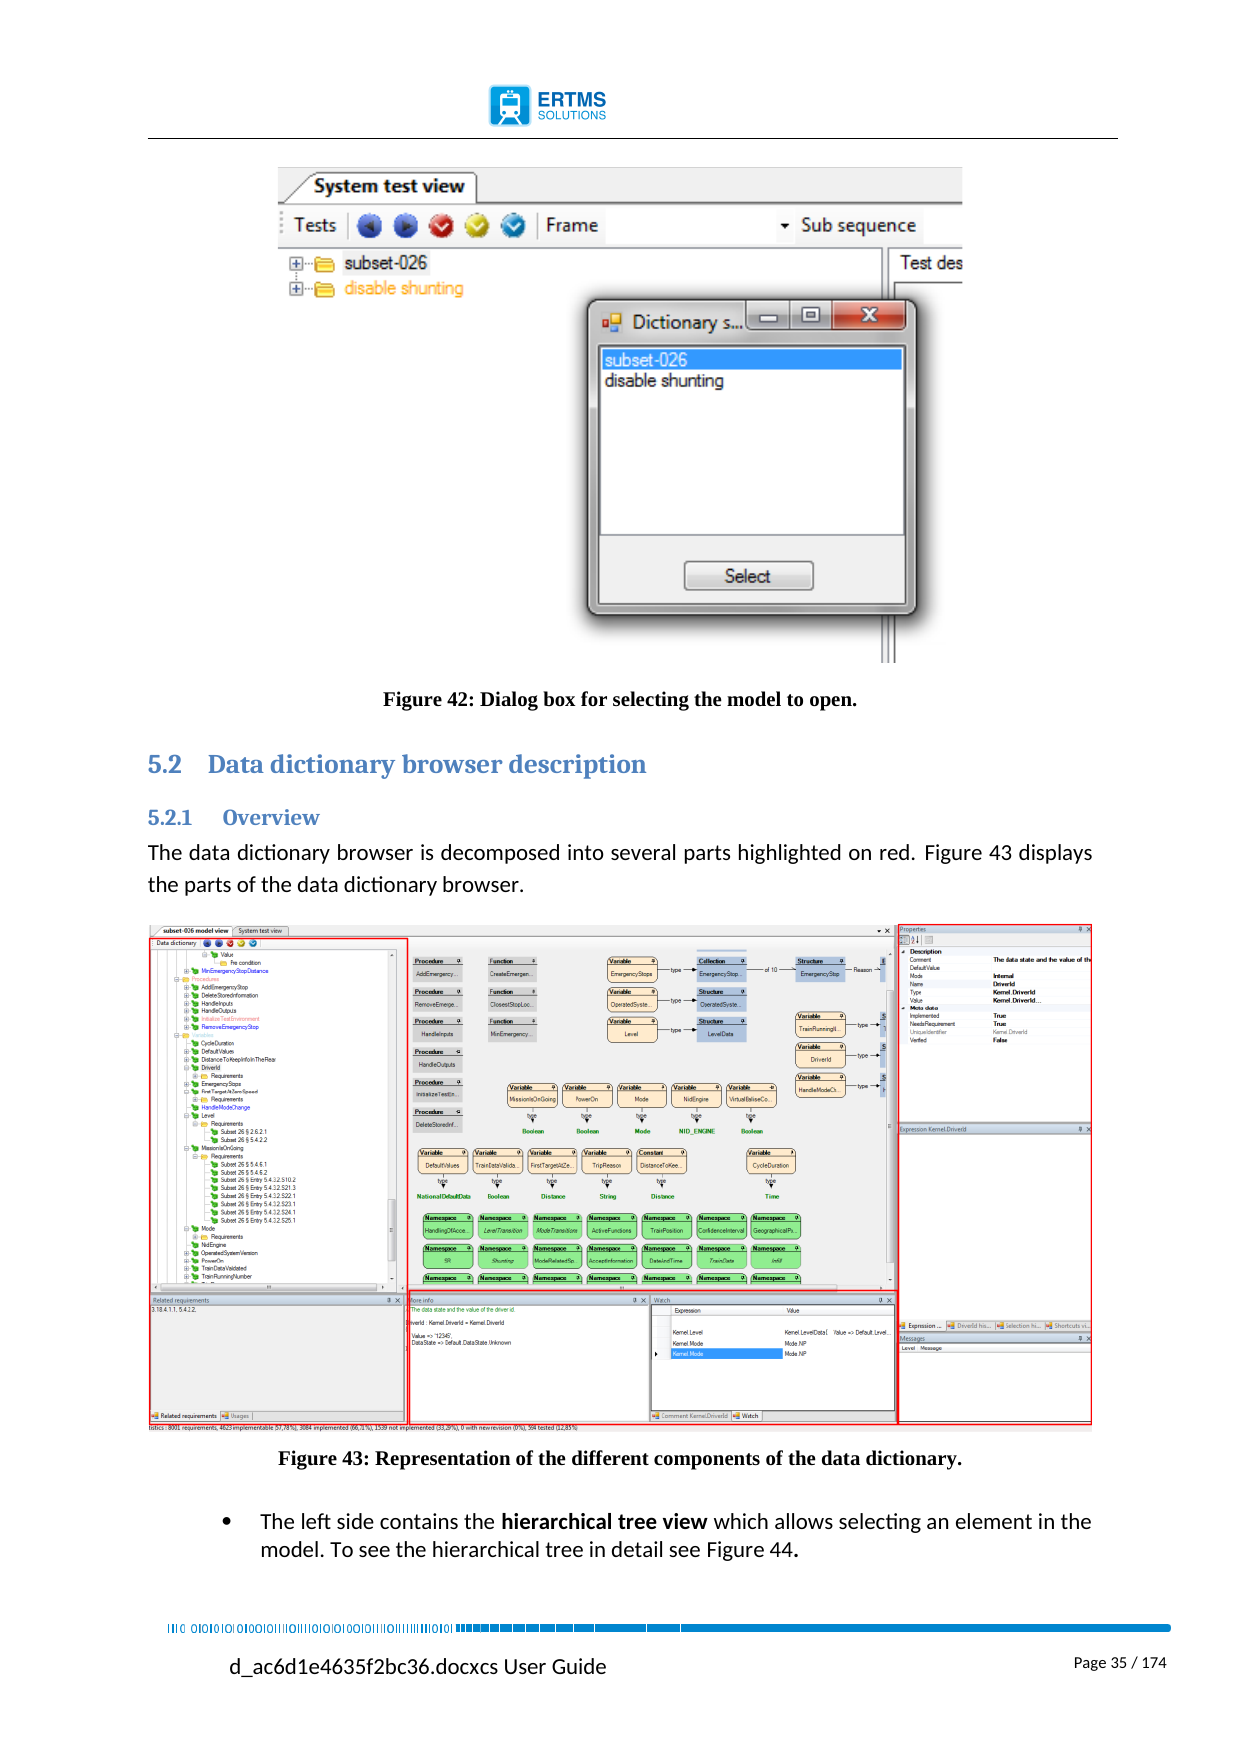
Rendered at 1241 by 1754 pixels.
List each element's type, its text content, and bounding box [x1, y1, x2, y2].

text Figure 43: Representation of the different components of the data dictionary. [148, 1445, 1093, 1469]
picture [277, 167, 963, 663]
subtitle Overview [148, 805, 1093, 831]
picture [477, 73, 617, 138]
list The left side contains the hierarchical tree view which allows selecting an element in the model. To see the hierarchical tree in detail see Figure 44. [223, 1507, 1093, 1563]
subtitle Data dictionary browser description [148, 749, 1093, 780]
picture [167, 1624, 1171, 1633]
text The data dictionary browser is decomposed into several parts highlighted on red. Figure 43 displays the parts of the data dictionary browser. [148, 838, 1093, 898]
text Figure 42: Dialog box for selecting the model to open. [148, 687, 1093, 711]
